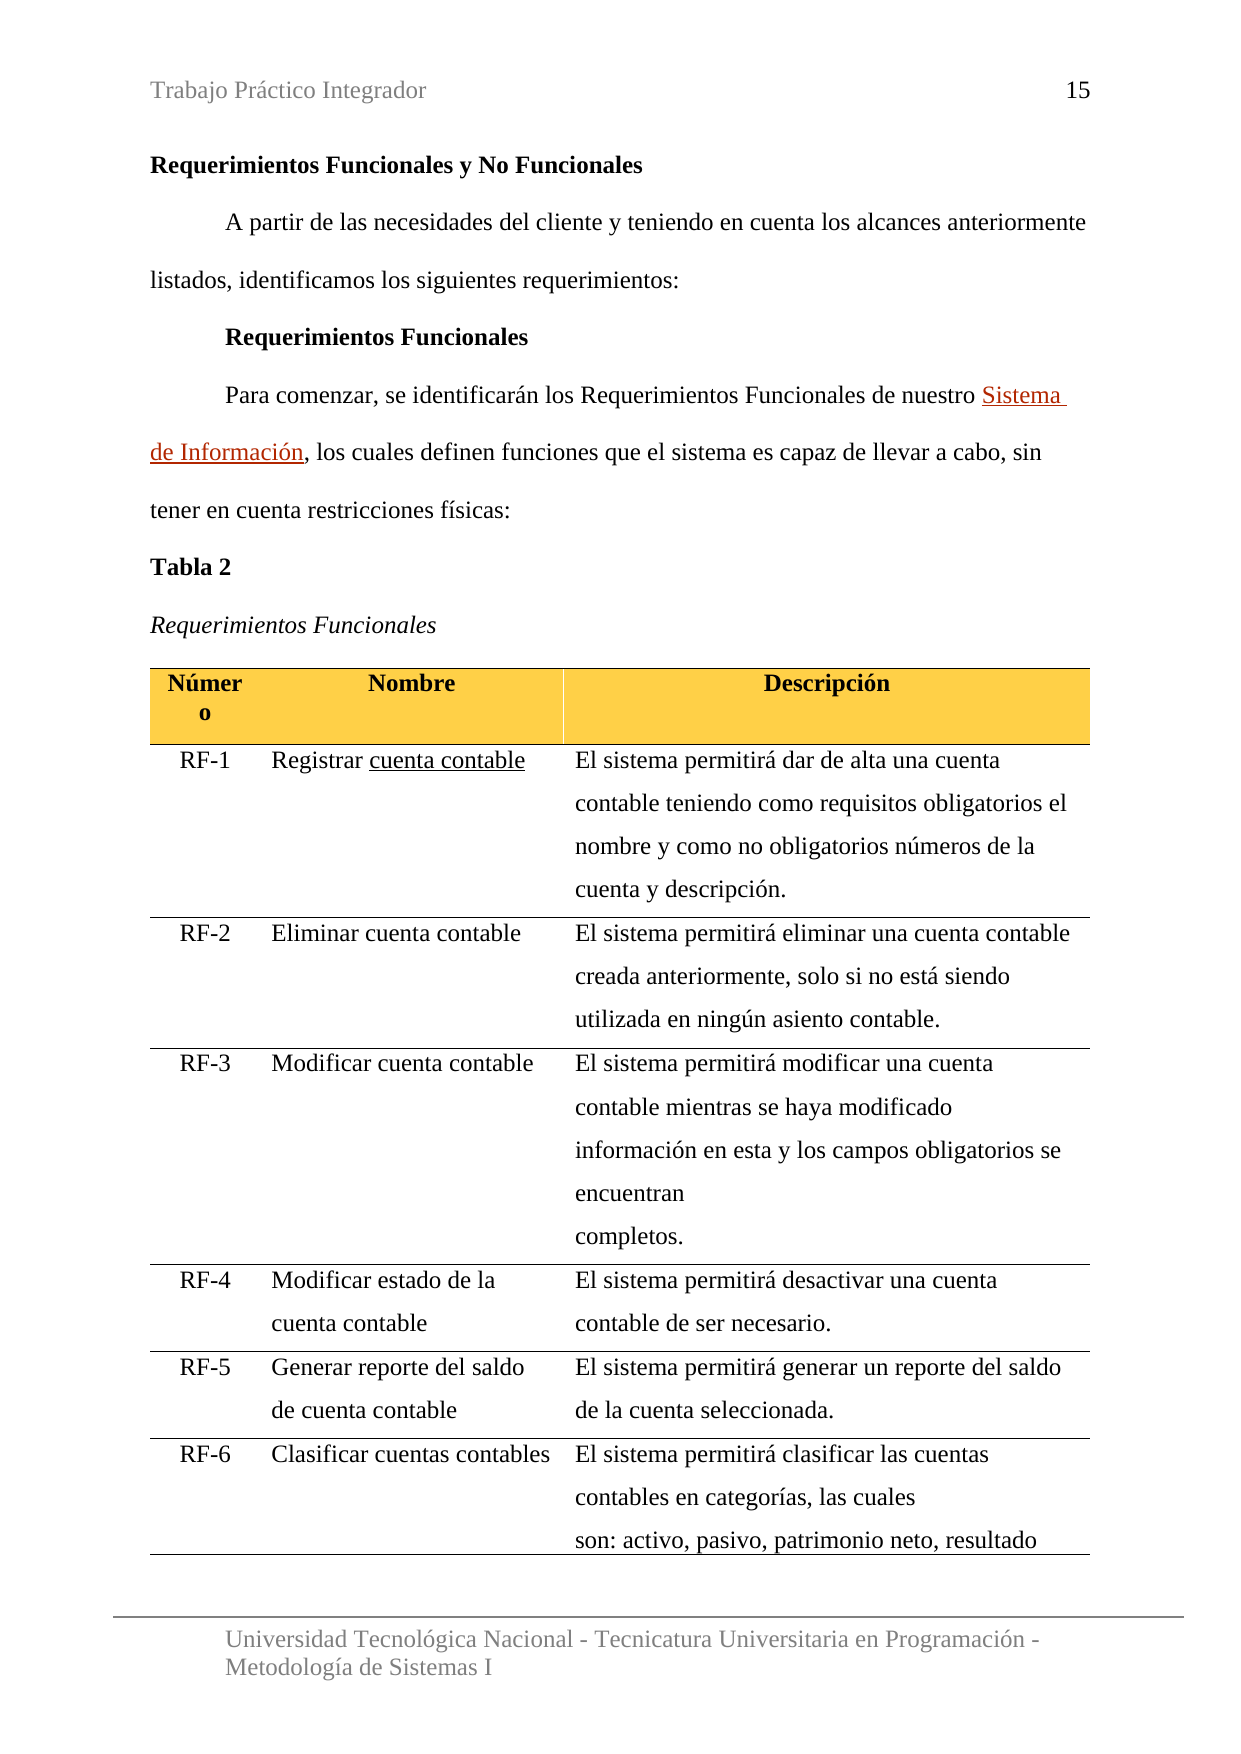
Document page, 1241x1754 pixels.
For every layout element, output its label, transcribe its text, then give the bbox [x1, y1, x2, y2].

table_cell El sistema permitirá desactivar una cuenta contable de ser necesario. [564, 1265, 1090, 1351]
table_cell El sistema permitirá modificar una cuenta contable mientras se haya modificado información en esta y los campos obligatorios se encuentran completos. [564, 1049, 1090, 1264]
text Requerimientos Funcionales [150, 610, 1090, 639]
table_cell RF-4 [150, 1265, 260, 1351]
table_cell Modificar estado de la cuenta contable [260, 1265, 563, 1351]
table_header Descripción [564, 669, 1090, 744]
subtitle Requerimientos Funcionales y No Funcionales [150, 150, 1090, 179]
table_cell RF-1 [150, 745, 260, 917]
table_cell RF-6 [150, 1439, 260, 1554]
table_cell El sistema permitirá dar de alta una cuenta contable teniendo como requisitos obligatorios el nombre y como no obligatorios números de la cuenta y descripción. [564, 745, 1090, 917]
subtitle Requerimientos Funcionales [150, 322, 1090, 351]
table_cell RF-2 [150, 918, 260, 1047]
table_cell RF-3 [150, 1049, 260, 1264]
table_cell El sistema permitirá eliminar una cuenta contable creada anteriormente, solo si no está siendo utilizada en ningún asiento contable. [564, 918, 1090, 1047]
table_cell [564, 1439, 1090, 1554]
table_cell Eliminar cuenta contable [260, 918, 563, 1047]
table_cell RF-5 [150, 1352, 260, 1438]
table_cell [260, 1439, 563, 1554]
table_cell Registrar cuenta contable [260, 745, 563, 917]
subtitle Tabla 2 [150, 552, 1090, 581]
table_header Nombre [260, 669, 563, 744]
table_header Número [150, 669, 260, 744]
table_cell Modificar cuenta contable [260, 1049, 563, 1264]
text A partir de las necesidades del cliente y teniendo en cuenta los alcances anteriormente listados, identificamos los siguientes requerimientos: [150, 207, 1090, 294]
text Para comenzar, se identificarán los Requerimientos Funcionales de nuestro Sistema de Información, los cuales definen funciones que el sistema es capaz de llevar a cabo, sin tener en cuenta restricciones físicas: [150, 380, 1090, 524]
table_cell Generar reporte del saldo de cuenta contable [260, 1352, 563, 1438]
table_cell El sistema permitirá generar un reporte del saldo de la cuenta seleccionada. [564, 1352, 1090, 1438]
